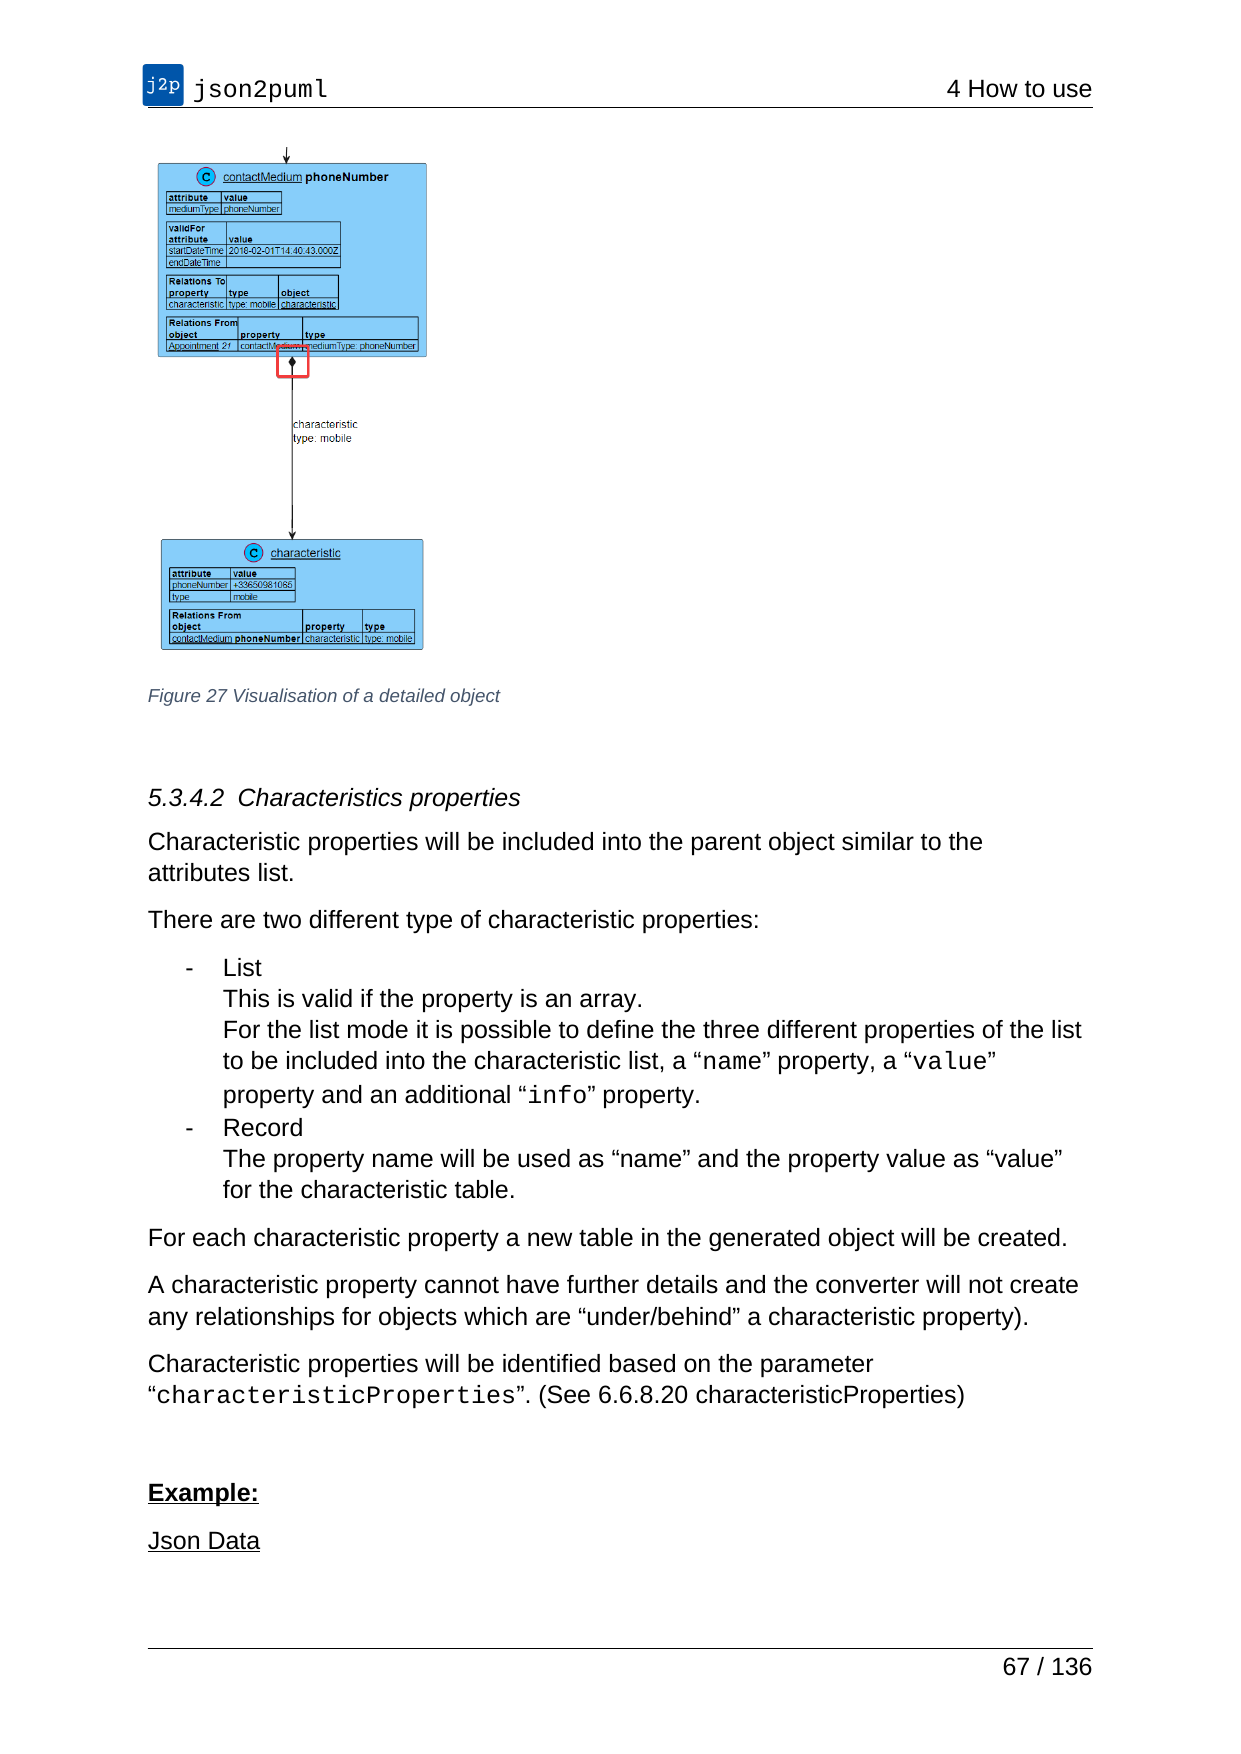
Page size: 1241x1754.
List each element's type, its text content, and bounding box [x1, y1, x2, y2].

text Characteristic properties will be identified based on the parameter “characteristicProperties”. (See 6.6.8.20 characteristicProperties) [148, 1349, 1093, 1411]
text A characteristic property cannot have further details and the converter will not create any relationships for objects which are “under/behind” a characteristic property). [148, 1270, 1093, 1330]
text There are two different type of characteristic properties: [148, 906, 1093, 934]
text Characteristic properties will be included into the parent object similar to the attributes list. [148, 827, 1093, 887]
subtitle Characteristics properties [148, 783, 1093, 812]
text For each characteristic property a new table in the generated object will be created. [148, 1223, 1093, 1251]
picture [147, 147, 436, 666]
text Example: [148, 1478, 1093, 1507]
text Json Data [148, 1526, 1093, 1554]
list List This is valid if the property is an array. For the list mode it is possible to define the three different properties of the list to be included into the characteristic list, a “name” property, a “value” property and an additional “info” property. [185, 953, 1093, 1111]
list Record The property name will be used as “name” and the property value as “value” for the characteristic table. [185, 1113, 1093, 1204]
text Figure 27 Visualisation of a detailed object [148, 685, 1093, 706]
picture [142, 64, 184, 106]
